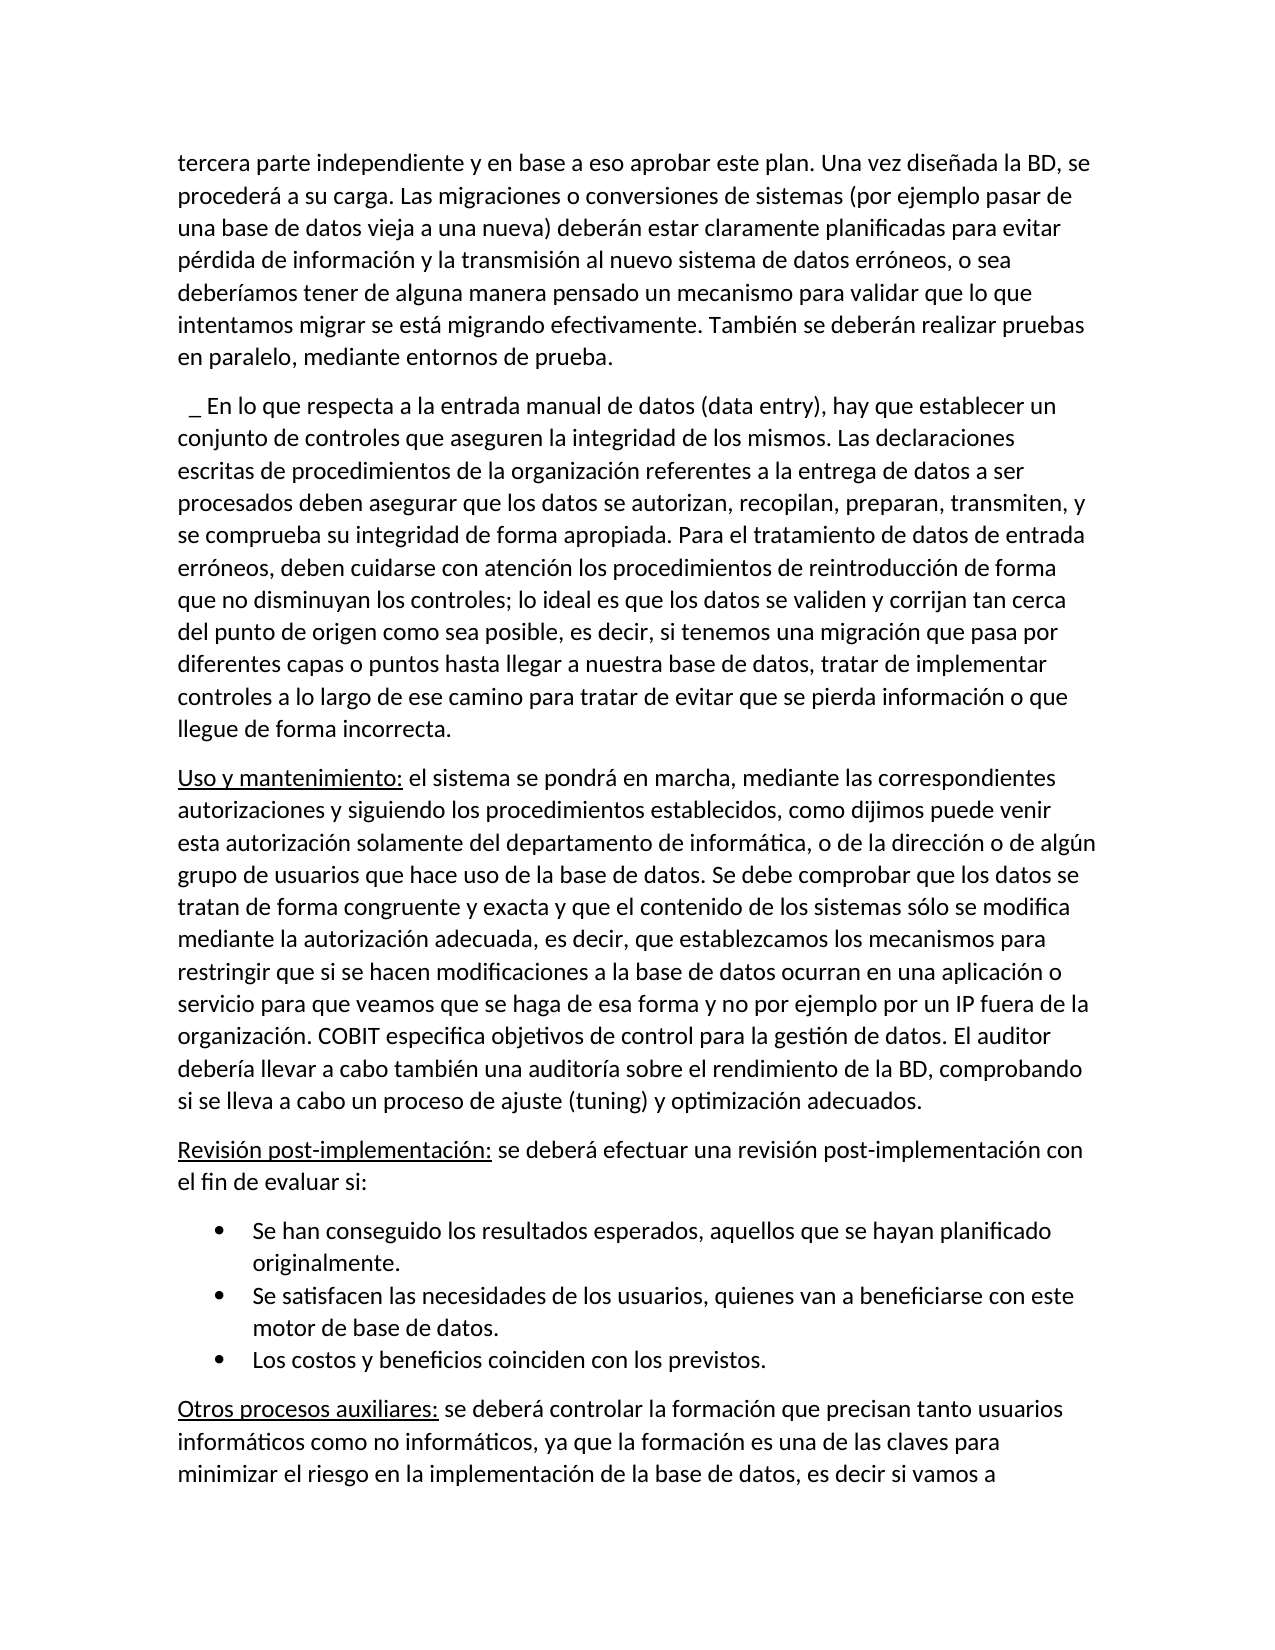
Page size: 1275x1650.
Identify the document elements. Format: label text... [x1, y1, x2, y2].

list Se han conseguido los resultados esperados, aquellos que se hayan planificado originalmente. [215, 1215, 1098, 1278]
list Los costos y beneficios coinciden con los previstos. [215, 1344, 1098, 1375]
list Se satisfacen las necesidades de los usuarios, quienes van a beneficiarse con este motor de base de datos. [215, 1280, 1098, 1343]
text _ En lo que respecta a la entrada manual de datos (data entry), hay que establecer un conjunto de controles que aseguren la integridad de los mismos. Las declaraciones escritas de procedimientos de la organización referentes a la entrega de datos a ser procesados deben asegurar que los datos se autorizan, recopilan, preparan, transmiten, y se comprueba su integridad de forma apropiada. Para el tratamiento de datos de entrada erróneos, deben cuidarse con atención los procedimientos de reintroducción de forma que no disminuyan los controles; lo ideal es que los datos se validen y corrijan tan cerca del punto de origen como sea posible, es decir, si tenemos una migración que pasa por diferentes capas o puntos hasta llegar a nuestra base de datos, tratar de implementar controles a lo largo de ese camino para tratar de evitar que se pierda información o que llegue de forma incorrecta. [177, 390, 1098, 744]
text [177, 1393, 1098, 1488]
text Revisión post-implementación: se deberá efectuar una revisión post-implementación con el fin de evaluar si: [177, 1134, 1098, 1197]
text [177, 148, 1098, 372]
text Uso y mantenimiento: el sistema se pondrá en marcha, mediante las correspondientes autorizaciones y siguiendo los procedimientos establecidos, como dijimos puede venir esta autorización solamente del departamento de informática, o de la dirección o de algún grupo de usuarios que hace uso de la base de datos. Se debe comprobar que los datos se tratan de forma congruente y exacta y que el contenido de los sistemas sólo se modifica mediante la autorización adecuada, es decir, que establezcamos los mecanismos para restringir que si se hacen modificaciones a la base de datos ocurran en una aplicación o servicio para que veamos que se haga de esa forma y no por ejemplo por un IP fuera de la organización. COBIT especifica objetivos de control para la gestión de datos. El auditor debería llevar a cabo también una auditoría sobre el rendimiento de la BD, comprobando si se lleva a cabo un proceso de ajuste (tuning) y optimización adecuados. [177, 762, 1098, 1116]
